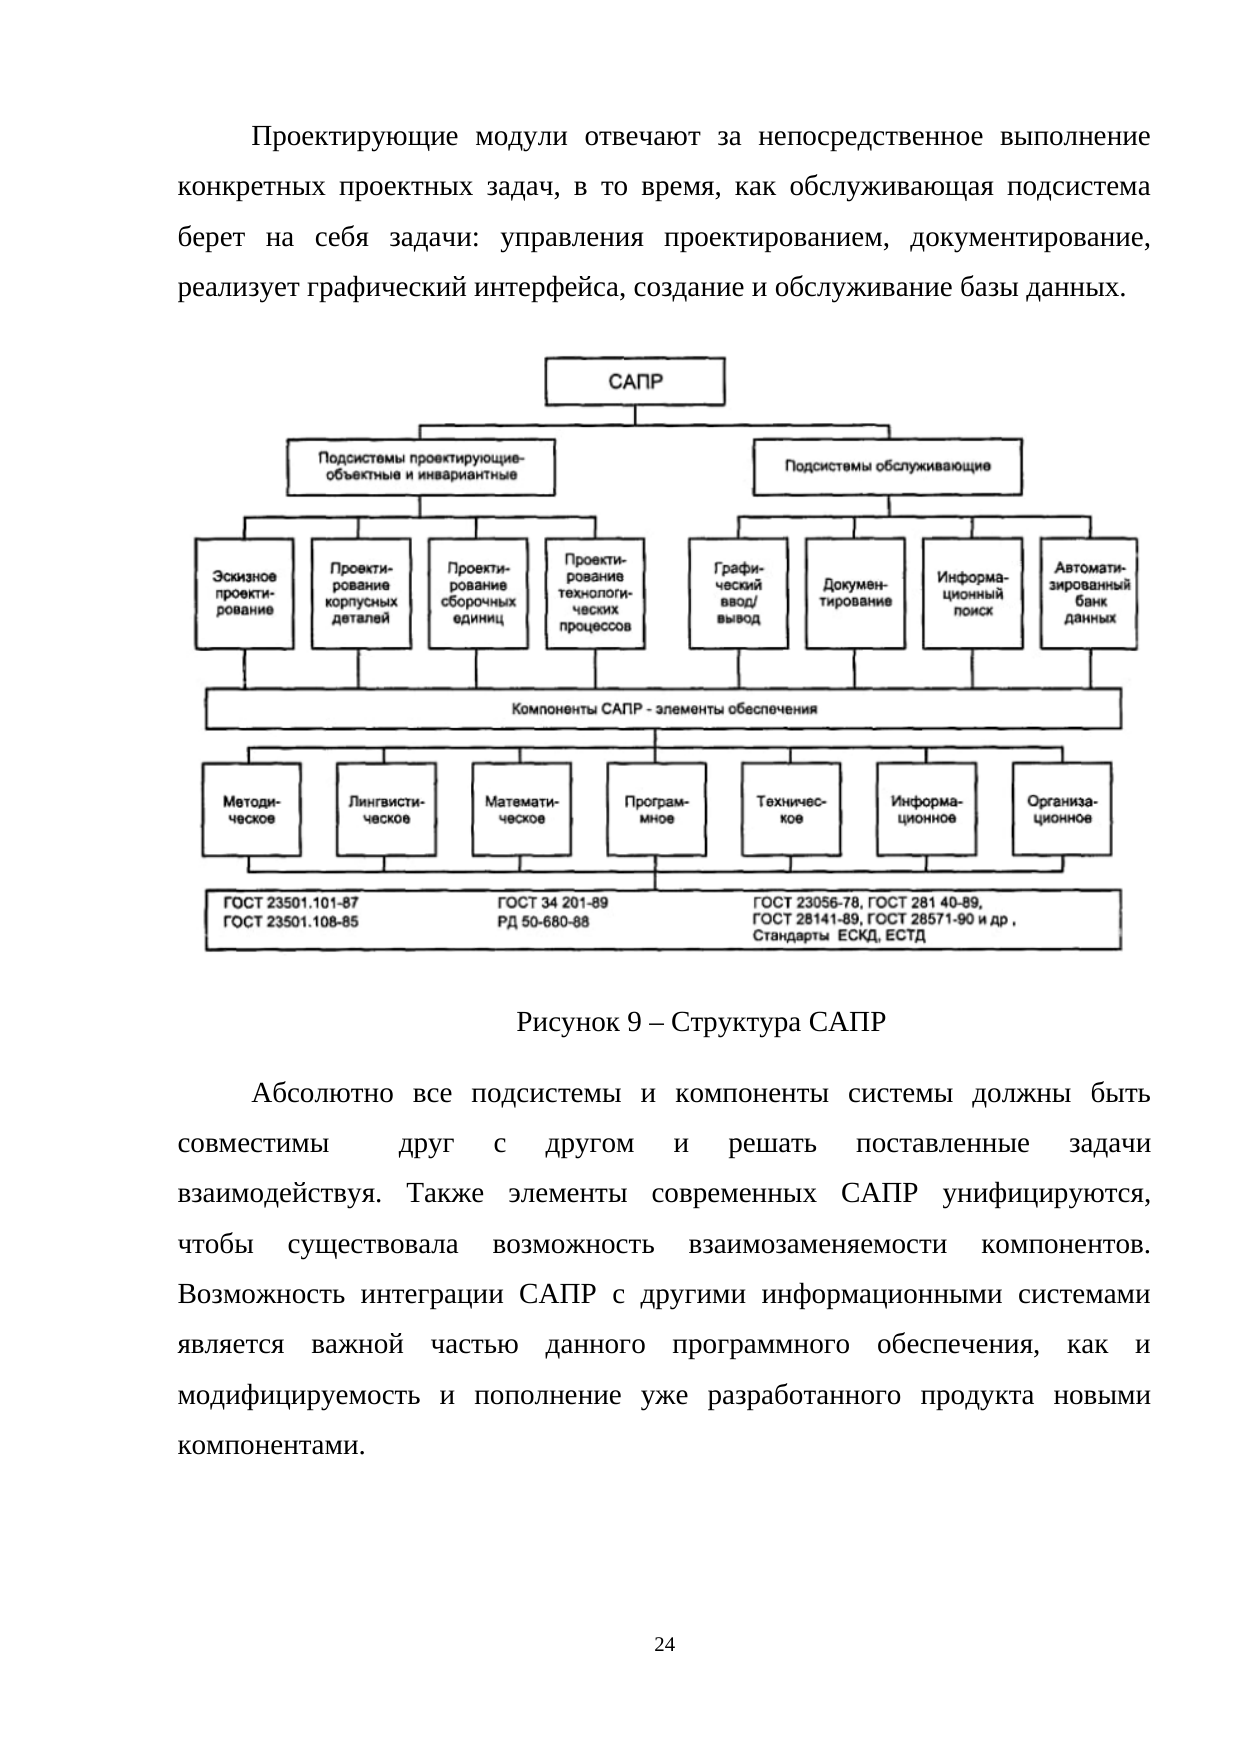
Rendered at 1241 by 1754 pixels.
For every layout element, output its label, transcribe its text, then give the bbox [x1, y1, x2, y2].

text Проектирующие модули отвечают за непосредственное выполнение конкретных проектных задач, в то время, как обслуживающая подсистема берет на себя задачи: управления проектированием, документирование, реализует графический интерфейса, создание и обслуживание базы данных. [177, 118, 1152, 303]
text Рисунок 9 – Структура САПР [177, 1004, 1152, 1037]
text Абсолютно все подсистемы и компоненты системы должны быть совместимы друг с другом и решать поставленные задачи взаимодействуя. Также элементы современных САПР унифицируются, чтобы существовала возможность взаимозаменяемости компонентов. Возможность интеграции САПР с другими информационными системами является важной частью данного программного обеспечения, как и модифицируемость и пополнение уже разработанного продукта новыми компонентами. [177, 1075, 1152, 1461]
picture [177, 340, 1152, 967]
